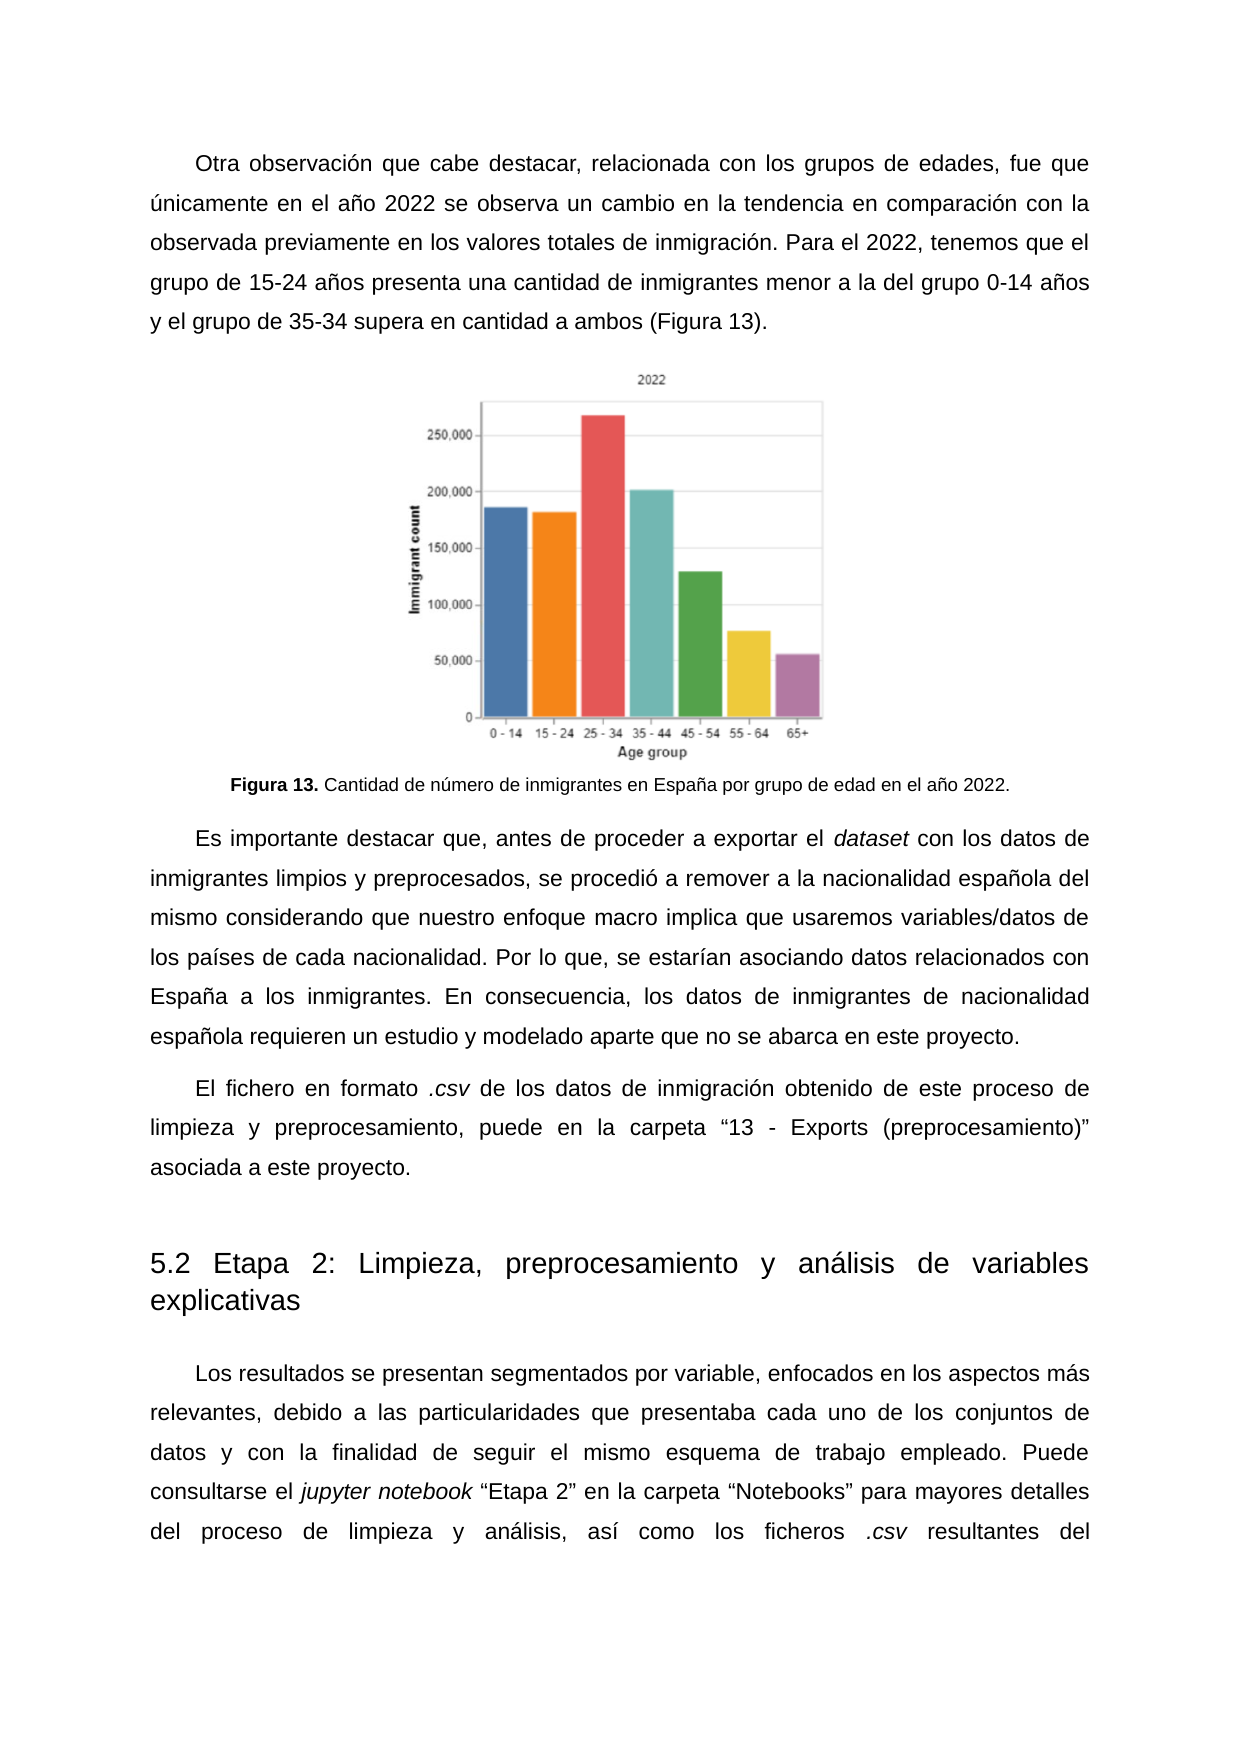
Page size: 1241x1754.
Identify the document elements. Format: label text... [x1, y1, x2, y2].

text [150, 1360, 1090, 1544]
text El fichero en formato .csv de los datos de inmigración obtenido de este proceso de limpieza y preprocesamiento, puede en la carpeta “13 - Exports (preprocesamiento)” asociada a este proyecto. [150, 1075, 1090, 1180]
text Es importante destacar que, antes de proceder a exportar el dataset con los datos de inmigrantes limpios y preprocesados, se procedió a remover a la nacionalidad española del mismo considerando que nuestro enfoque macro implica que usaremos variables/datos de los países de cada nacionalidad. Por lo que, se estarían asociando datos relacionados con España a los inmigrantes. En consecuencia, los datos de inmigrantes de nacionalidad española requieren un estudio y modelado aparte que no se abarca en este proyecto. [150, 825, 1090, 1049]
picture [403, 360, 838, 768]
subtitle 5.2 Etapa 2: Limpieza, preprocesamiento y análisis de variables explicativas [150, 1247, 1090, 1316]
text Otra observación que cabe destacar, relacionada con los grupos de edades, fue que únicamente en el año 2022 se observa un cambio en la tendencia en comparación con la observada previamente en los valores totales de inmigración. Para el 2022, tenemos que el grupo de 15-24 años presenta una cantidad de inmigrantes menor a la del grupo 0-14 años y el grupo de 35-34 supera en cantidad a ambos (Figura 13). [150, 150, 1090, 334]
text Figura 13. Cantidad de número de inmigrantes en España por grupo de edad en el año 2022. [150, 774, 1090, 795]
